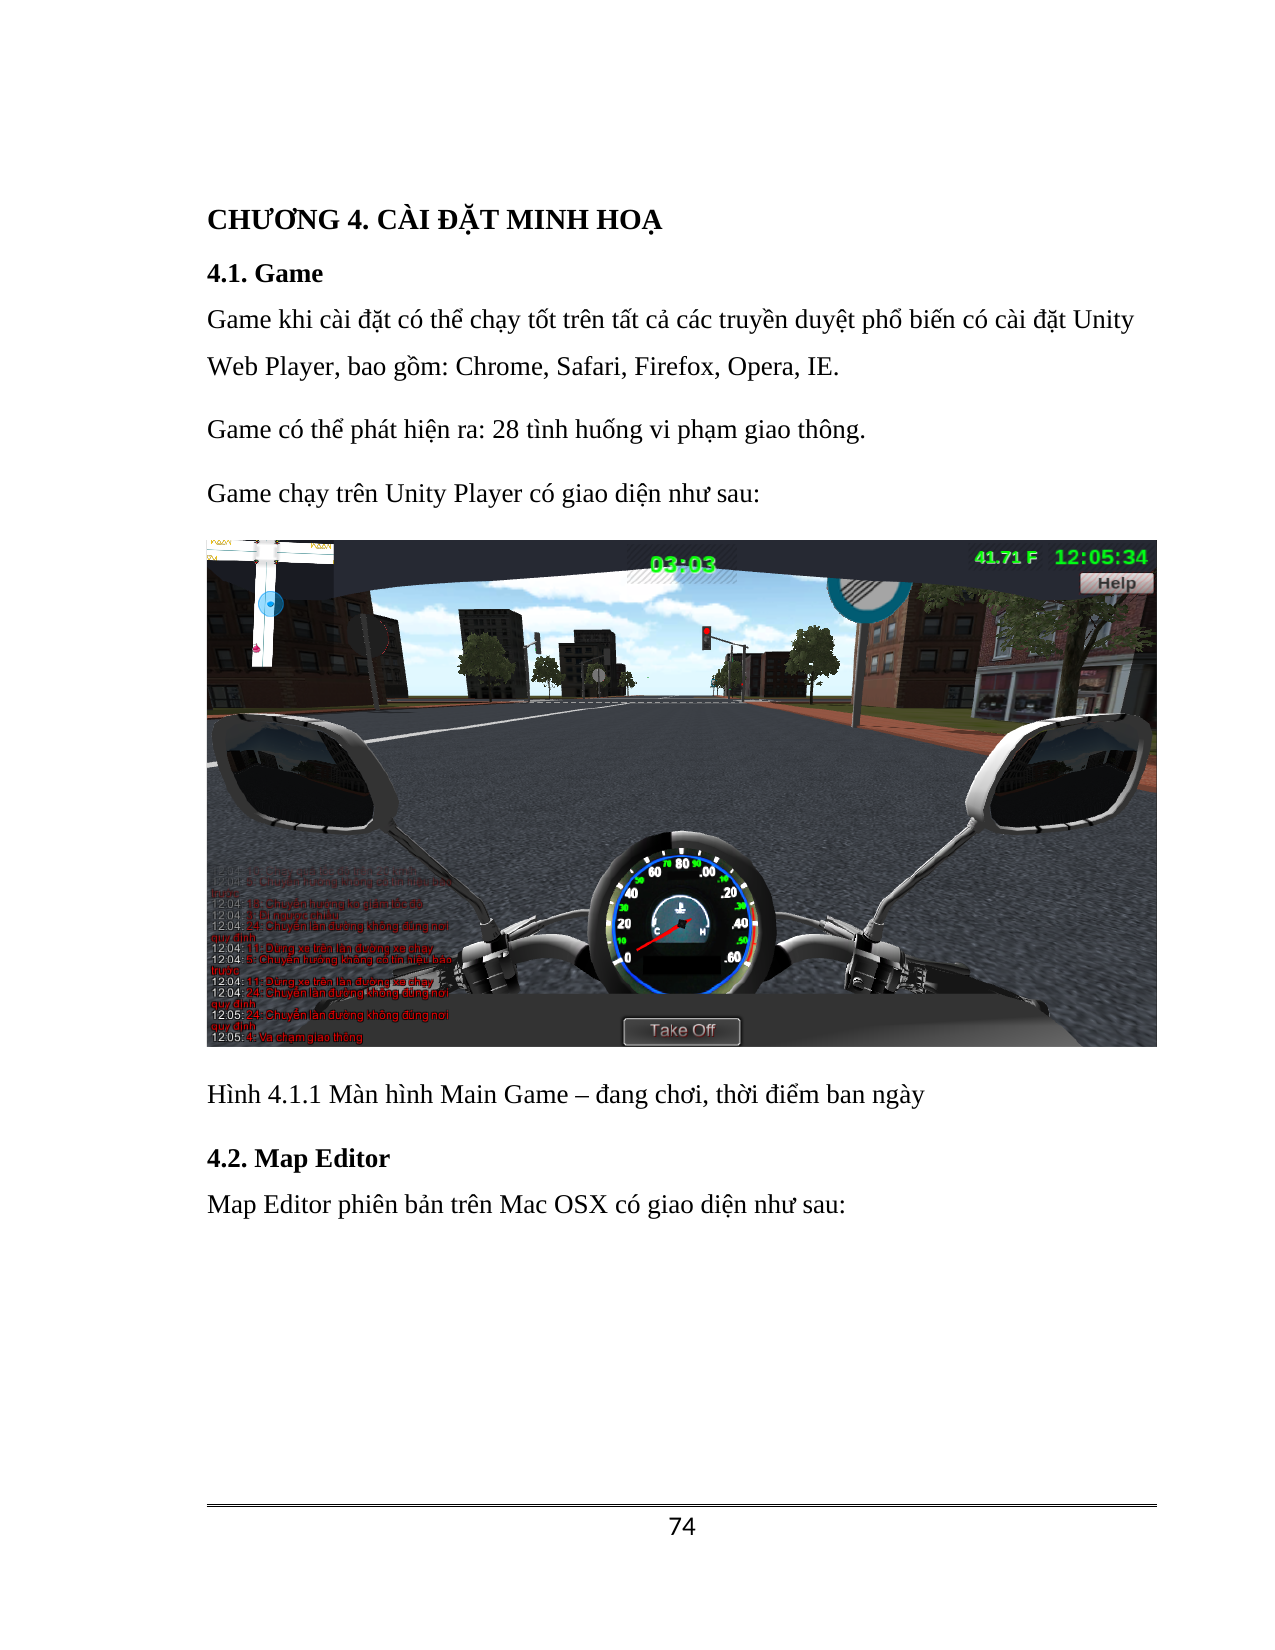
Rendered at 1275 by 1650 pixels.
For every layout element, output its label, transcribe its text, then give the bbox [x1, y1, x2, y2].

picture [206, 540, 1157, 1047]
subtitle Map Editor [207, 1142, 1157, 1173]
subtitle Game [207, 257, 1157, 288]
text Game khi cài đặt có thể chạy tốt trên tất cả các truyền duyệt phổ biến có cài đặt Unity Web Player, bao gồm: Chrome, Safari, Firefox, Opera, IE. [207, 303, 1157, 381]
text Hình 4.1.1 Màn hình Main Game – đang chơi, thời điểm ban ngày [207, 1079, 1157, 1110]
text Game chạy trên Unity Player có giao diện như sau: [207, 477, 1157, 508]
text Map Editor phiên bản trên Mac OSX có giao diện như sau: [207, 1189, 1157, 1220]
subtitle CÀI ĐẶT MINH HOẠ [207, 202, 1157, 236]
text Game có thể phát hiện ra: 28 tình huống vi phạm giao thông. [207, 413, 1157, 444]
